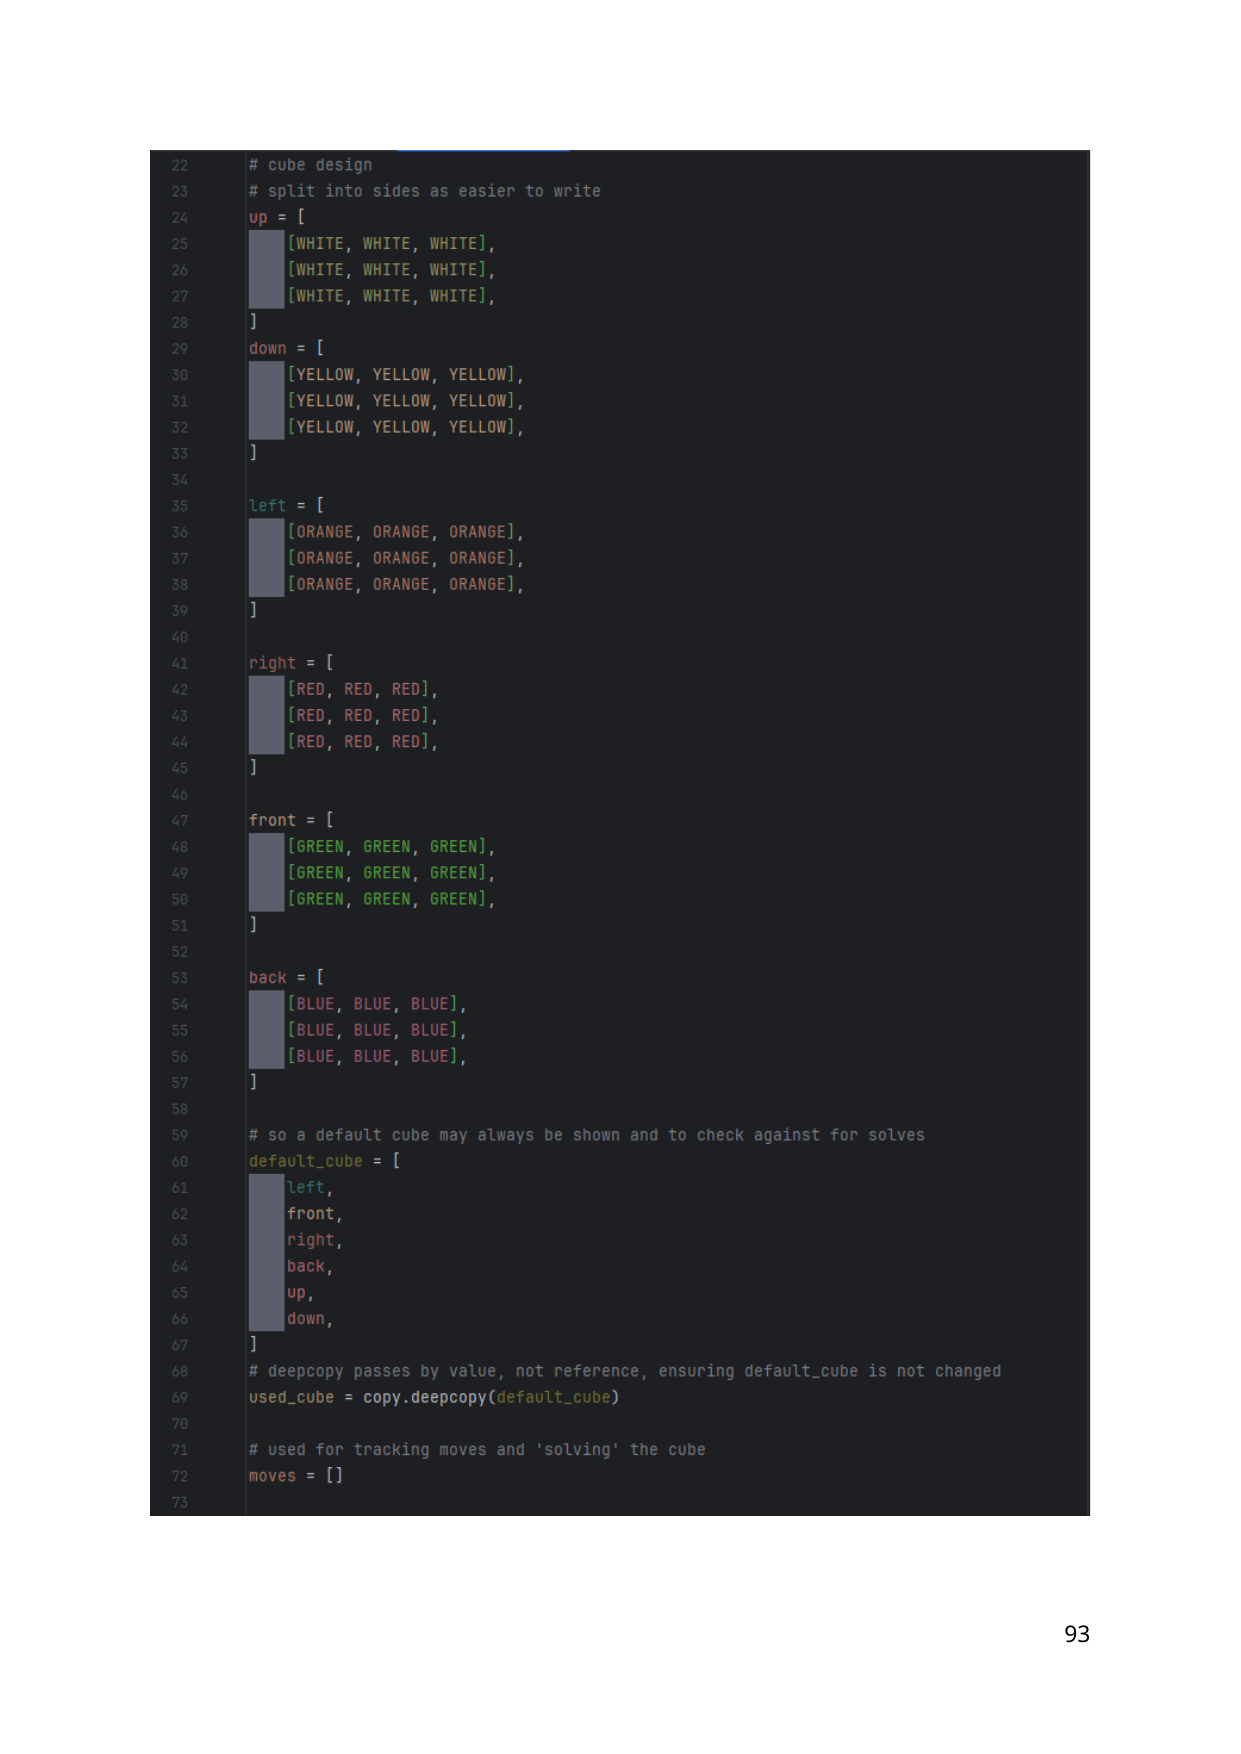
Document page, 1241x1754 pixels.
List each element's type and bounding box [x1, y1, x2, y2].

picture [150, 150, 1091, 1516]
